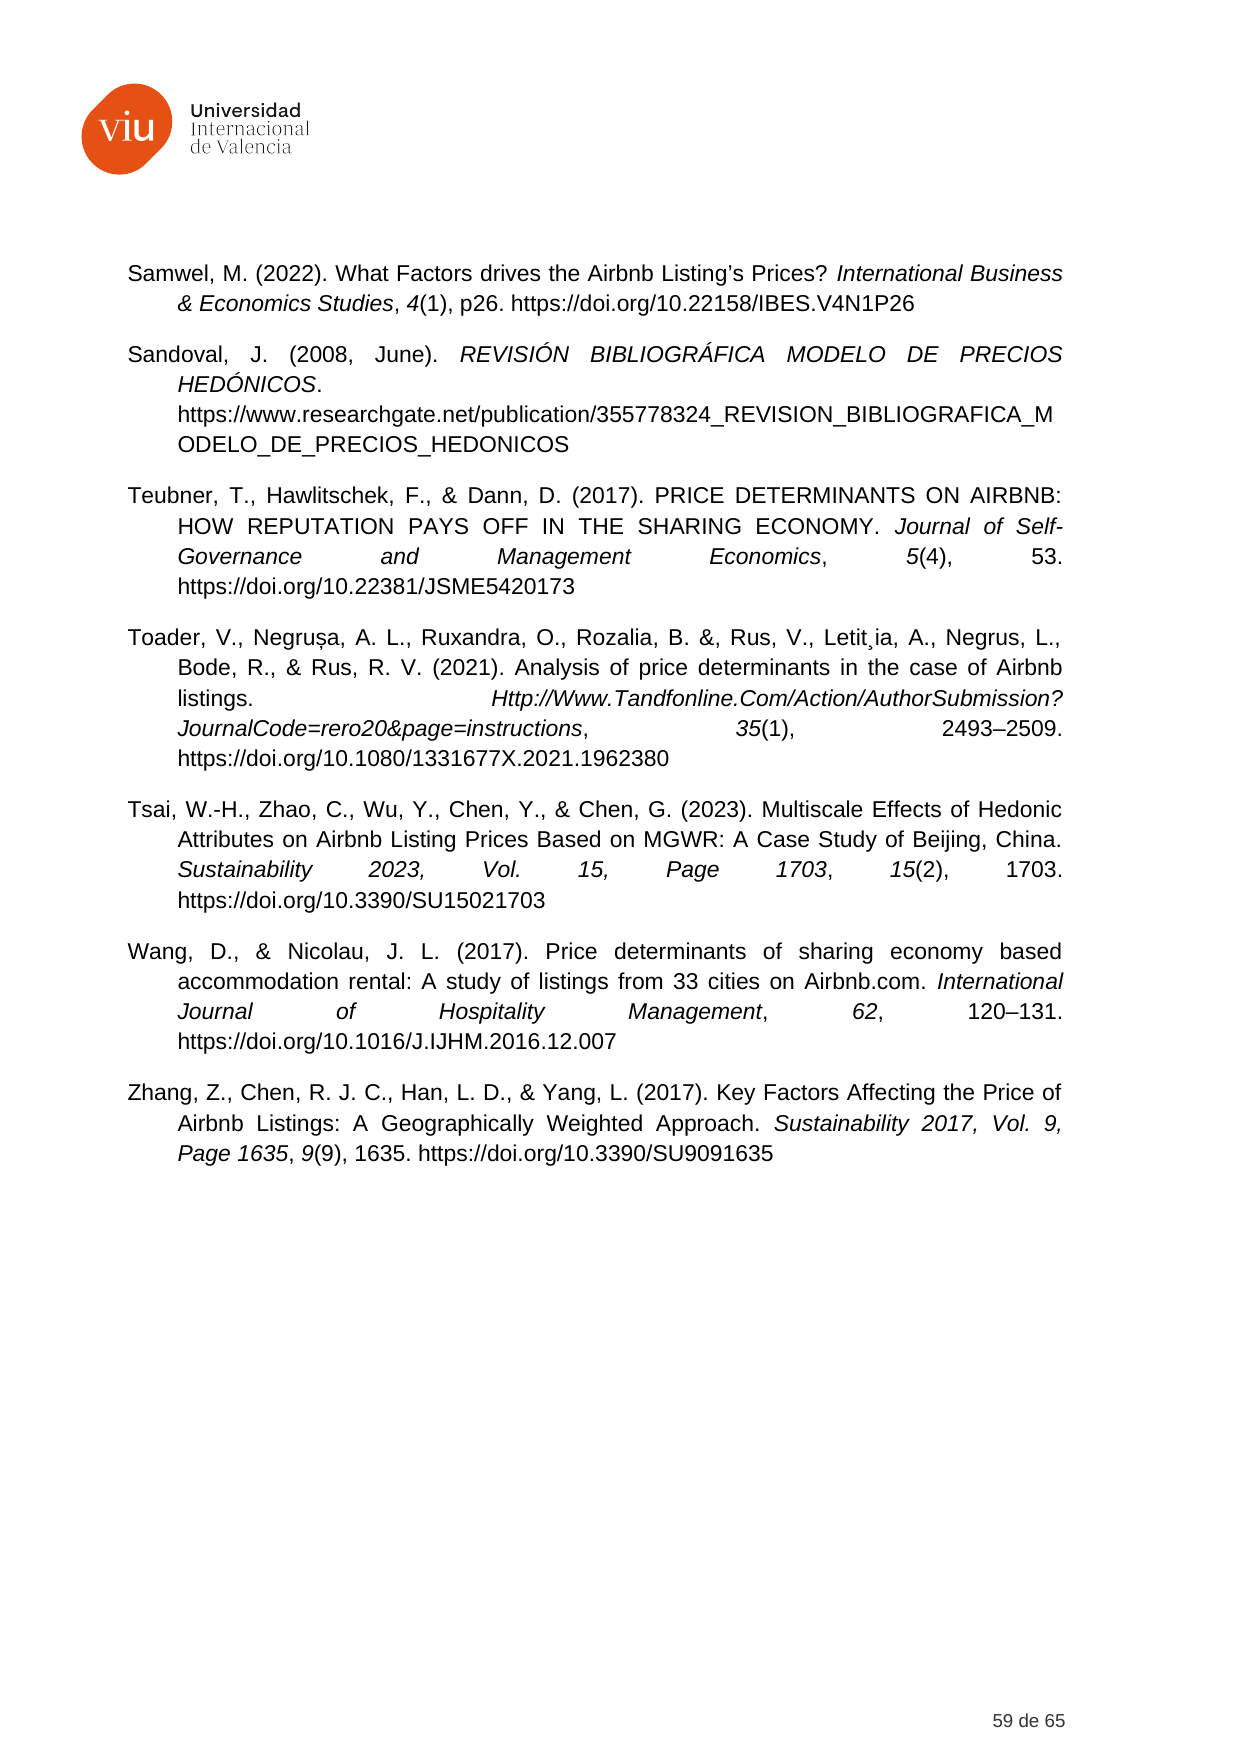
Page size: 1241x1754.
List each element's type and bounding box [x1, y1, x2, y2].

picture [60, 62, 330, 197]
